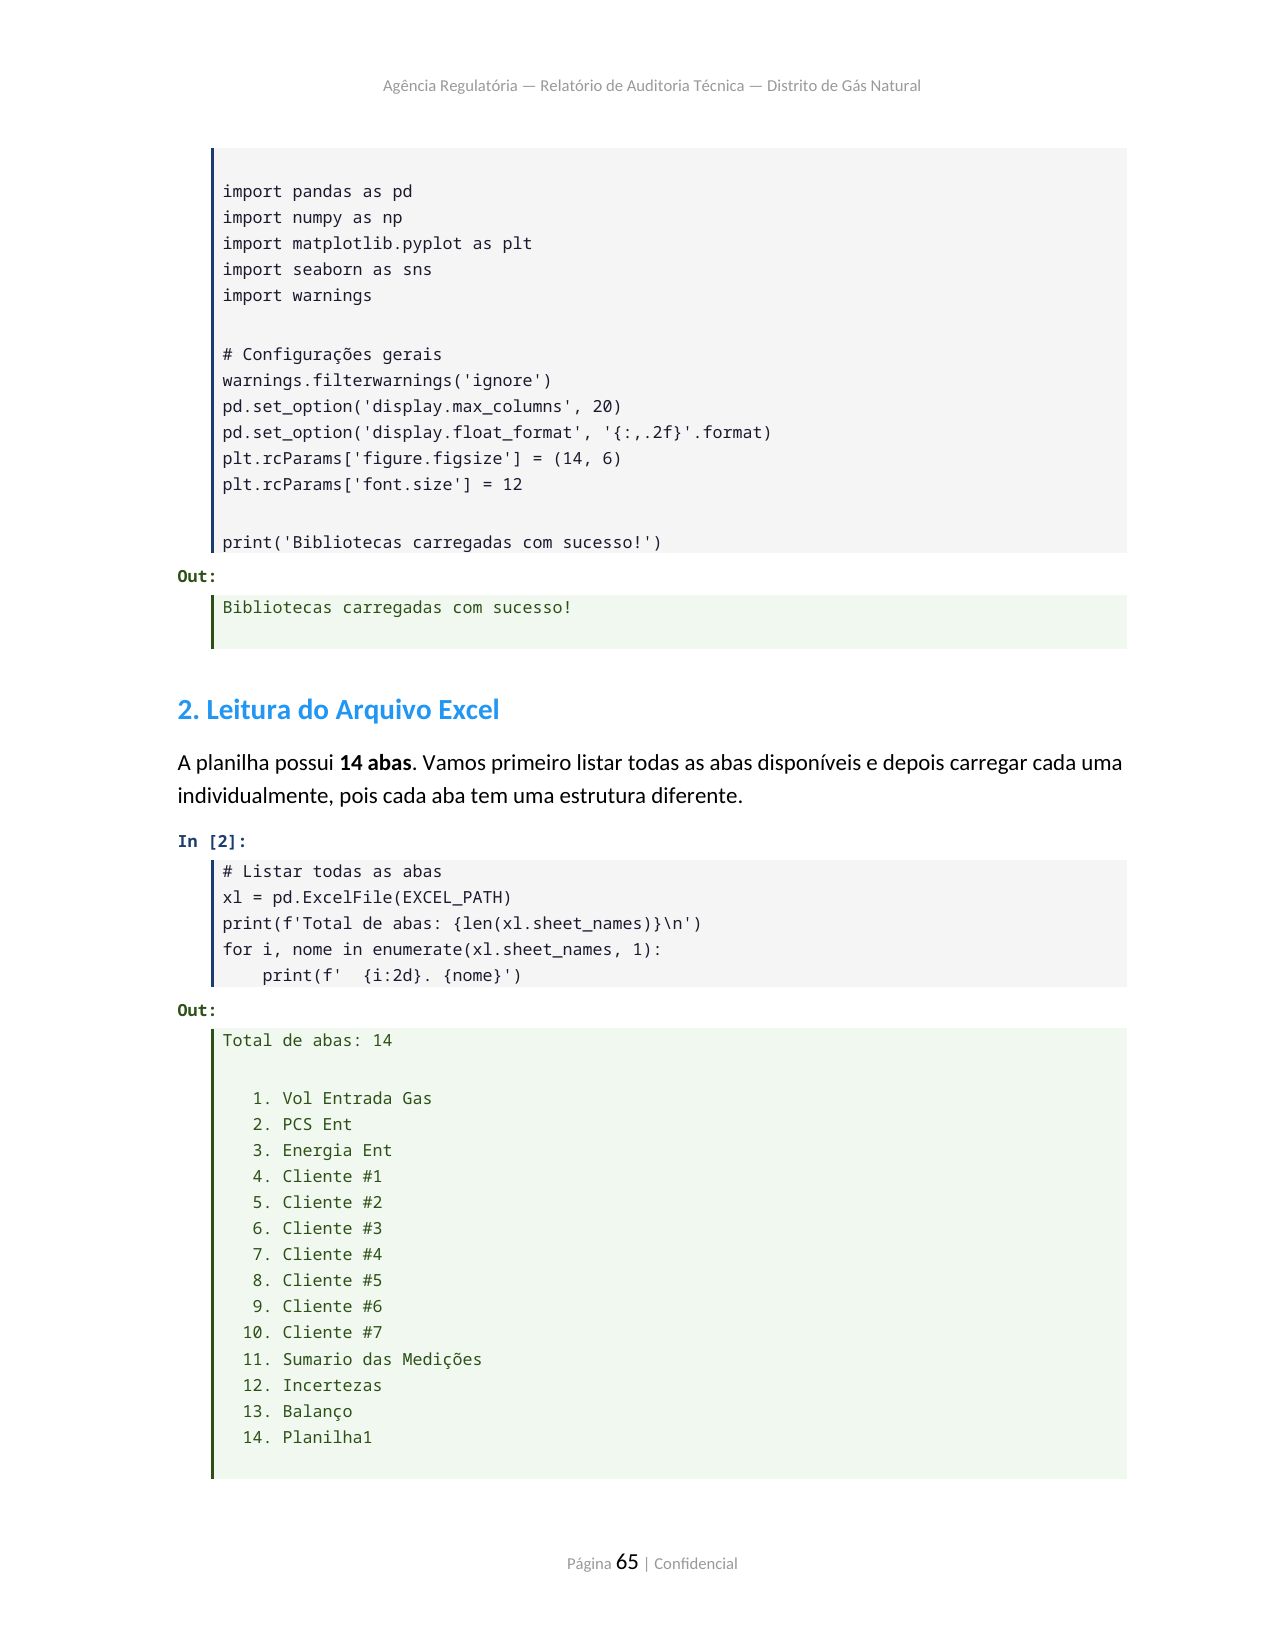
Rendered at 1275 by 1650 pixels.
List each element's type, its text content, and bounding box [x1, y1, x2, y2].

text 12. Incertezas [214, 1373, 1127, 1396]
text 2. PCS Ent [214, 1113, 1127, 1136]
text Out: [177, 565, 1127, 588]
text 7. Cliente #4 [214, 1243, 1127, 1266]
text import warnings [214, 284, 1127, 307]
text 10. Cliente #7 [214, 1321, 1127, 1344]
text In [2]: [177, 829, 1127, 852]
text 8. Cliente #5 [214, 1269, 1127, 1292]
text pd.set_option('display.max_columns', 20) [214, 394, 1127, 417]
text 13. Balanço [214, 1399, 1127, 1422]
text 3. Energia Ent [214, 1139, 1127, 1162]
text print(f'Total de abas: {len(xl.sheet_names)}\n') [214, 912, 1127, 934]
text pd.set_option('display.float_format', '{:,.2f}'.format) [214, 420, 1127, 443]
text 9. Cliente #6 [214, 1295, 1127, 1318]
text 11. Sumario das Medições [214, 1347, 1127, 1370]
text Out: [177, 998, 1127, 1021]
text import numpy as np [214, 206, 1127, 228]
text 1. Vol Entrada Gas [214, 1087, 1127, 1109]
text 4. Cliente #1 [214, 1165, 1127, 1188]
text A planilha possui 14 abas. Vamos primeiro listar todas as abas disponíveis e depois carregar cada uma individualmente, pois cada aba tem uma estrutura diferente. [177, 748, 1127, 809]
text warnings.filterwarnings('ignore') [214, 368, 1127, 391]
text xl = pd.ExcelFile(EXCEL_PATH) [214, 886, 1127, 908]
text Total de abas: 14 [211, 1028, 1127, 1051]
text for i, nome in enumerate(xl.sheet_names, 1): [214, 938, 1127, 961]
text 5. Cliente #2 [214, 1191, 1127, 1214]
text 14. Planilha1 [214, 1425, 1127, 1448]
text 6. Cliente #3 [214, 1217, 1127, 1240]
text plt.rcParams['font.size'] = 12 [214, 472, 1127, 495]
text import pandas as pd [214, 180, 1127, 202]
text import matplotlib.pyplot as plt [214, 232, 1127, 254]
text print(f' {i:2d}. {nome}') [214, 964, 1127, 987]
text import seaborn as sns [214, 258, 1127, 281]
subtitle 2. Leitura do Arquivo Excel [177, 691, 1127, 727]
text # Configurações gerais [214, 342, 1127, 365]
text plt.rcParams['figure.figsize'] = (14, 6) [214, 446, 1127, 469]
text Bibliotecas carregadas com sucesso! [214, 595, 1127, 618]
text print('Bibliotecas carregadas com sucesso!') [214, 531, 1127, 553]
text # Listar todas as abas [214, 860, 1127, 882]
